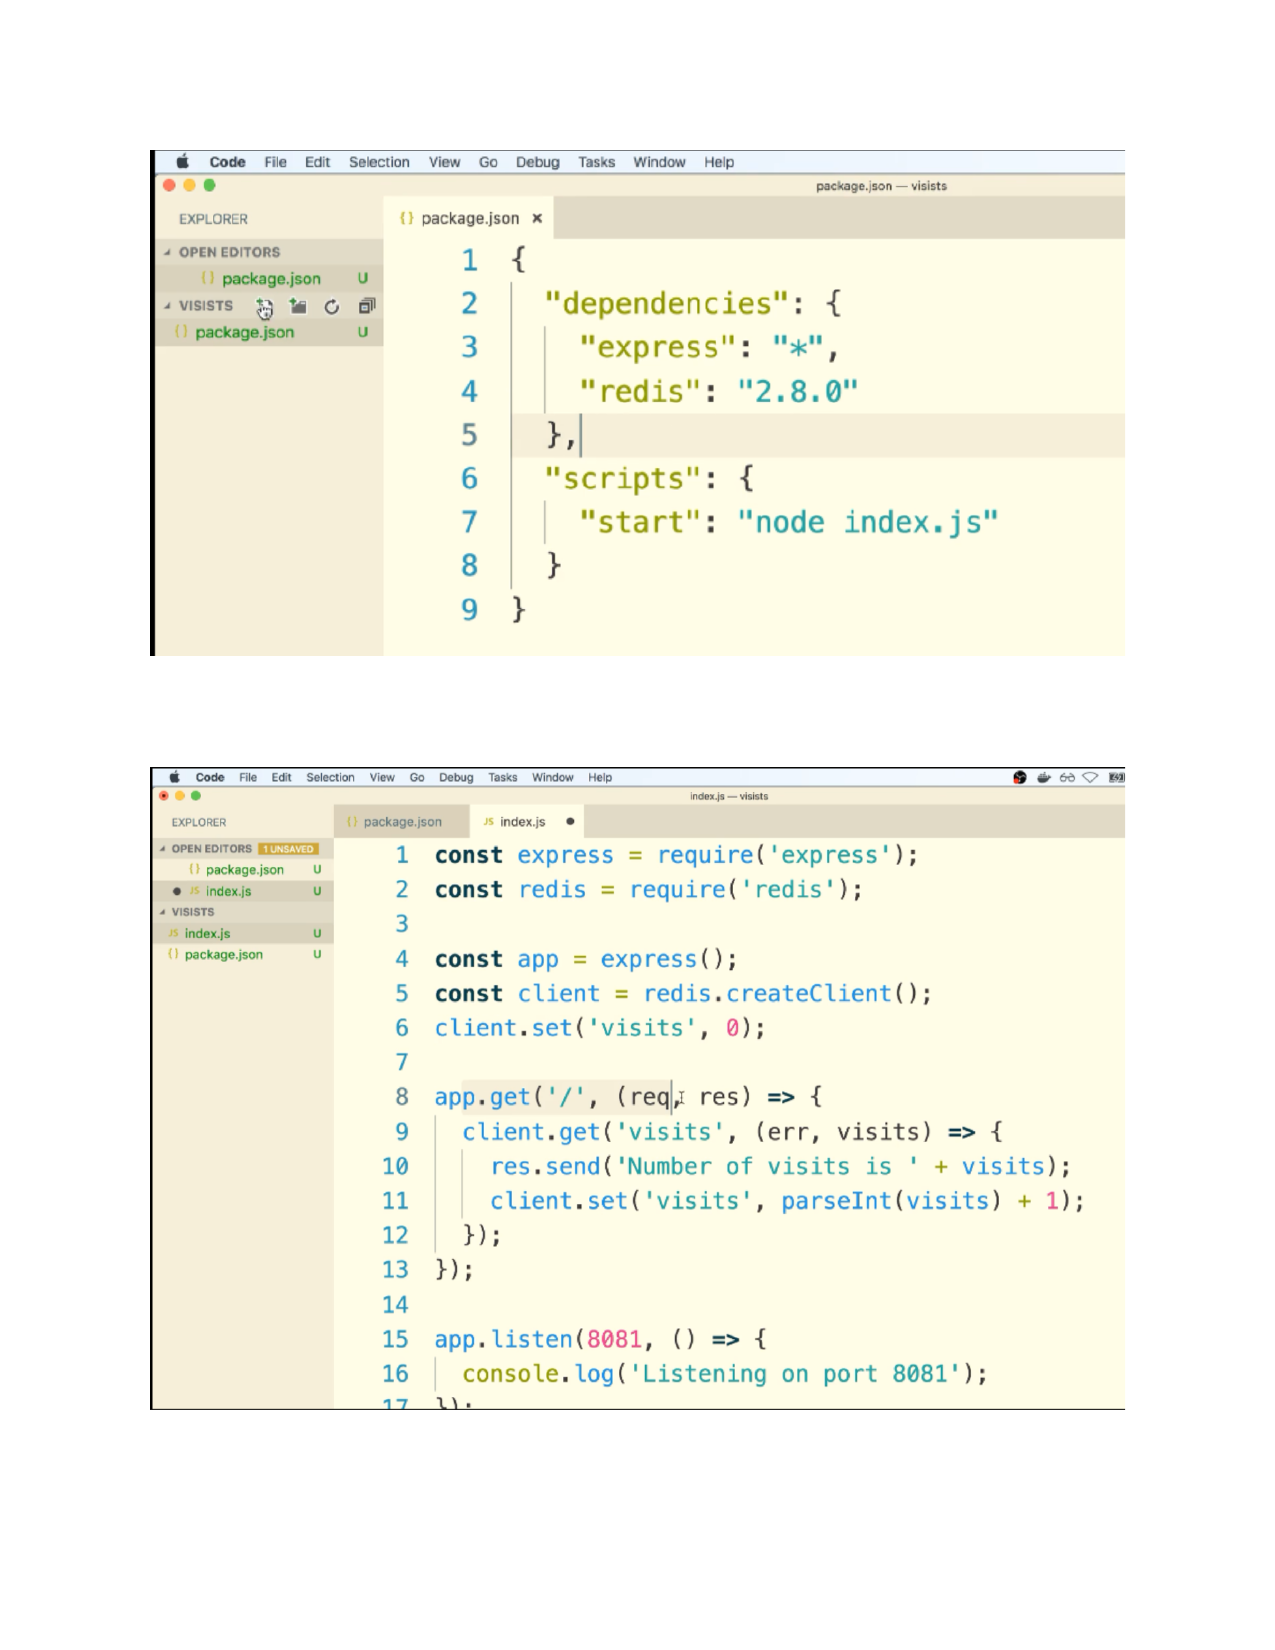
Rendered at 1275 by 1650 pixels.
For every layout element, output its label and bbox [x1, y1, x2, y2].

picture [150, 150, 1125, 656]
picture [150, 767, 1125, 1410]
